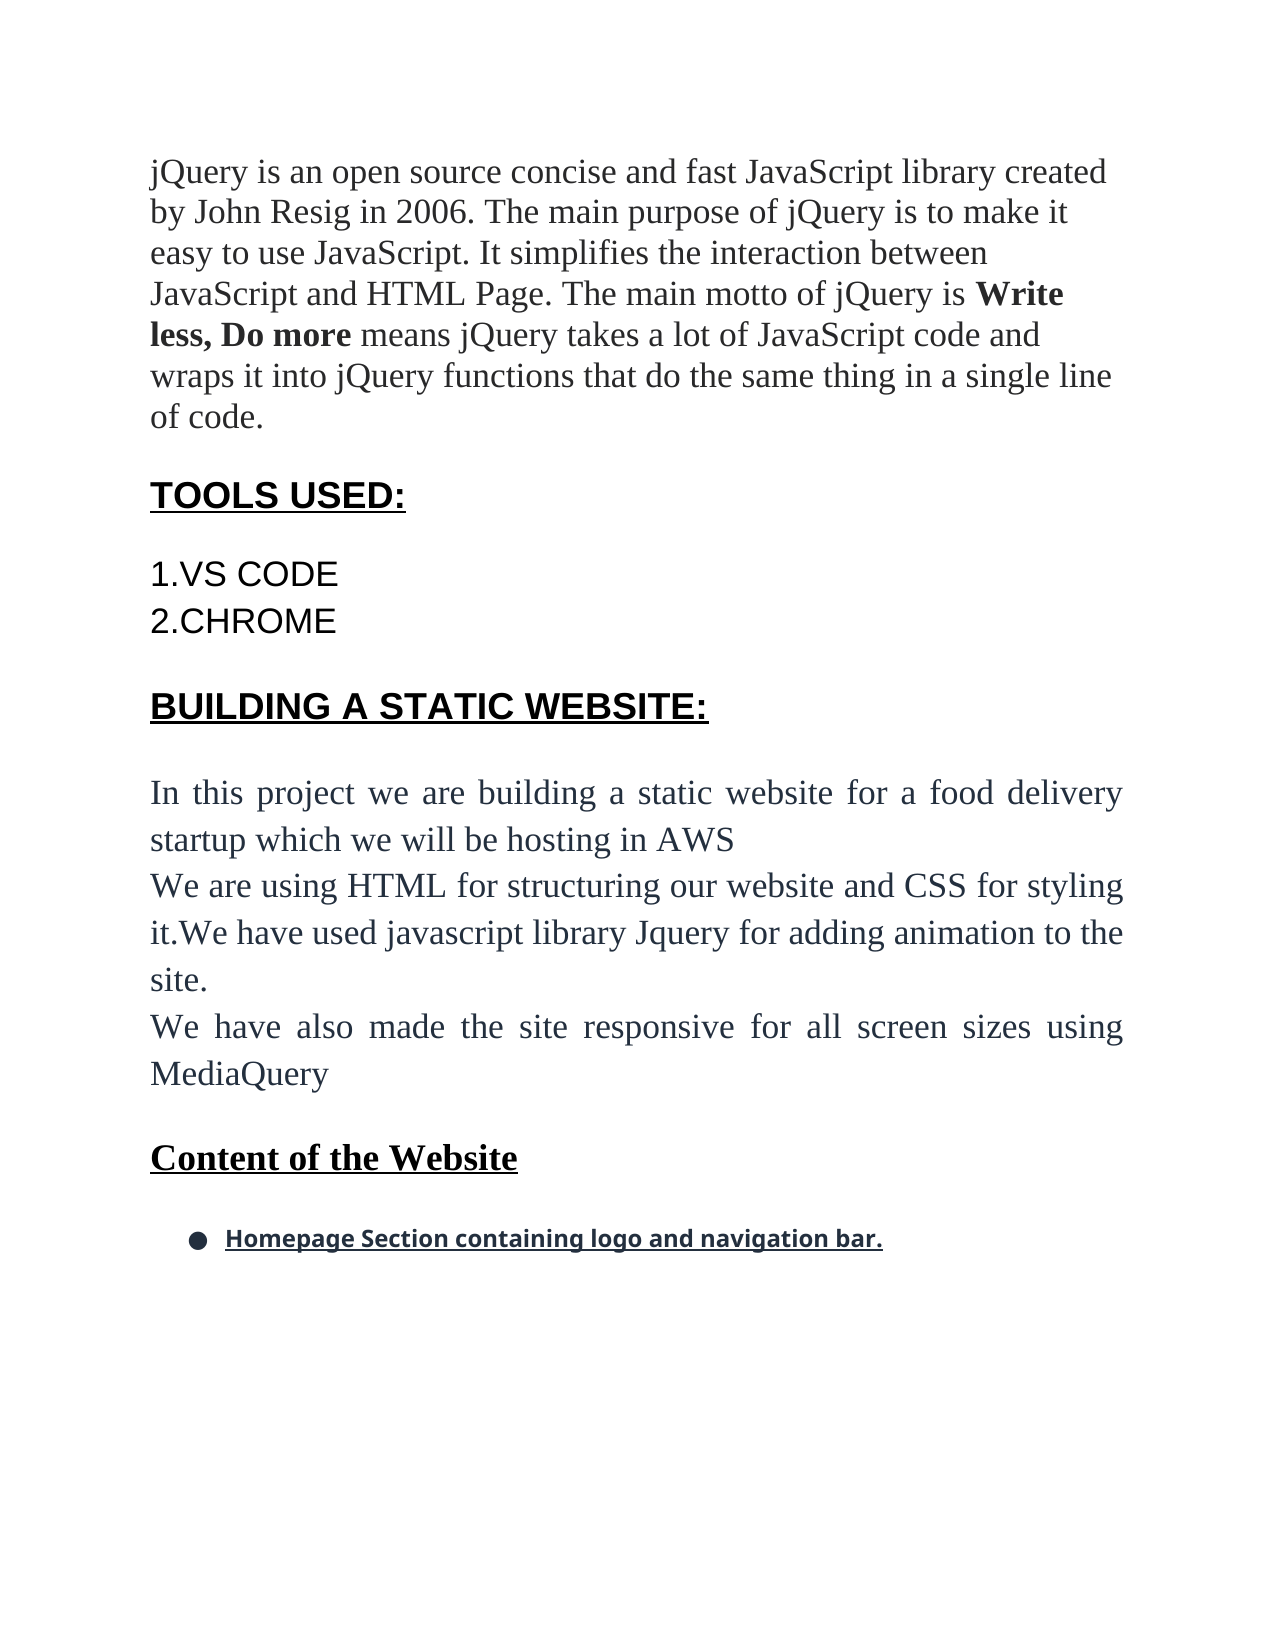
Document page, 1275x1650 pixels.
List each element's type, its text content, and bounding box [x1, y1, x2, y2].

text 2.CHROME [150, 600, 1125, 641]
text We have also made the site responsive for all screen sizes using MediaQuery [150, 1005, 1125, 1093]
text 1.VS CODE [150, 553, 1125, 594]
list Homepage Section containing logo and navigation bar. [187, 1222, 1125, 1254]
text In this project we are building a static website for a food delivery startup which we will be hosting in AWS [150, 771, 1125, 859]
text Content of the Website [150, 1135, 1125, 1178]
text We are using HTML for structuring our website and CSS for styling it.We have used javascript library Jquery for adding animation to the site. [150, 865, 1125, 999]
text BUILDING A STATIC WEBSITE: [150, 684, 1125, 727]
text TOOLS USED: [150, 473, 1125, 516]
text jQuery is an open source concise and fast JavaScript library created by John Resig in 2006. The main purpose of jQuery is to make it easy to use JavaScript. It simplifies the interaction between JavaScript and HTML Page. The main motto of jQuery is Write less, Do more means jQuery takes a lot of JavaScript code and wraps it into jQuery functions that do the same thing in a single line of code. [150, 150, 1125, 436]
